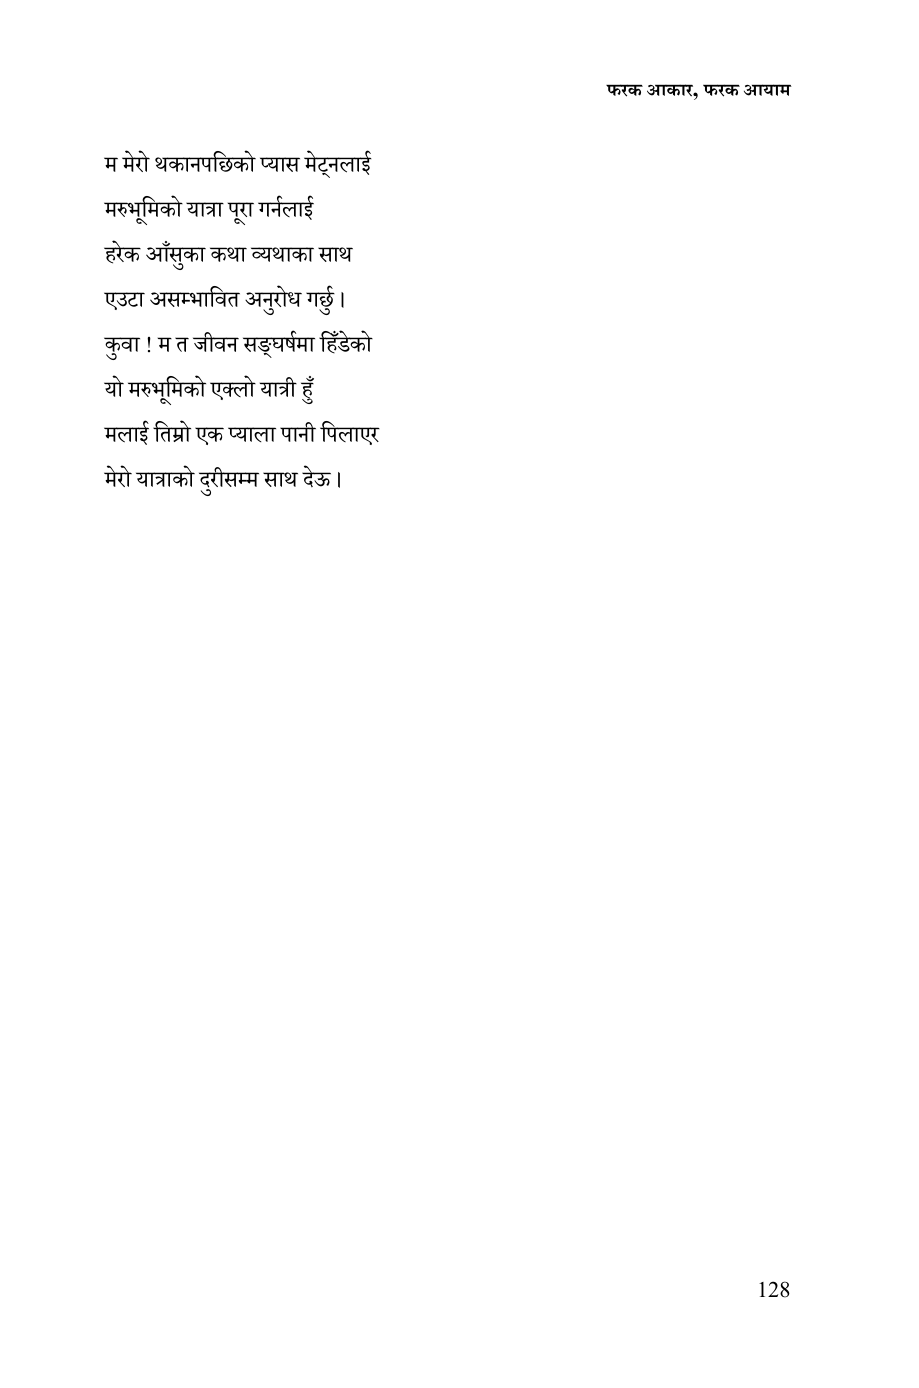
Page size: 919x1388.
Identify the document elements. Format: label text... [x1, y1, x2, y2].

text म मेरो थकानपछिको प्यास मेट्नलाई [105, 151, 791, 184]
text मेरो यात्राको दुरीसम्म साथ देऊ । [105, 466, 791, 499]
text एउटा असम्भावित अनुरोध गर्छु । [105, 286, 791, 319]
text हरेक आँसुका कथा व्यथाका साथ [105, 241, 791, 274]
text मरुभूमिको यात्रा पूरा गर्नलाई [105, 196, 791, 229]
text मलाई तिम्रो एक प्याला पानी पिलाएर [105, 421, 791, 454]
text कुवा ! म त जीवन सङ्घर्षमा हिँडेको [105, 331, 791, 364]
text यो मरुभूमिको एक्लो यात्री हुँ [105, 376, 791, 409]
